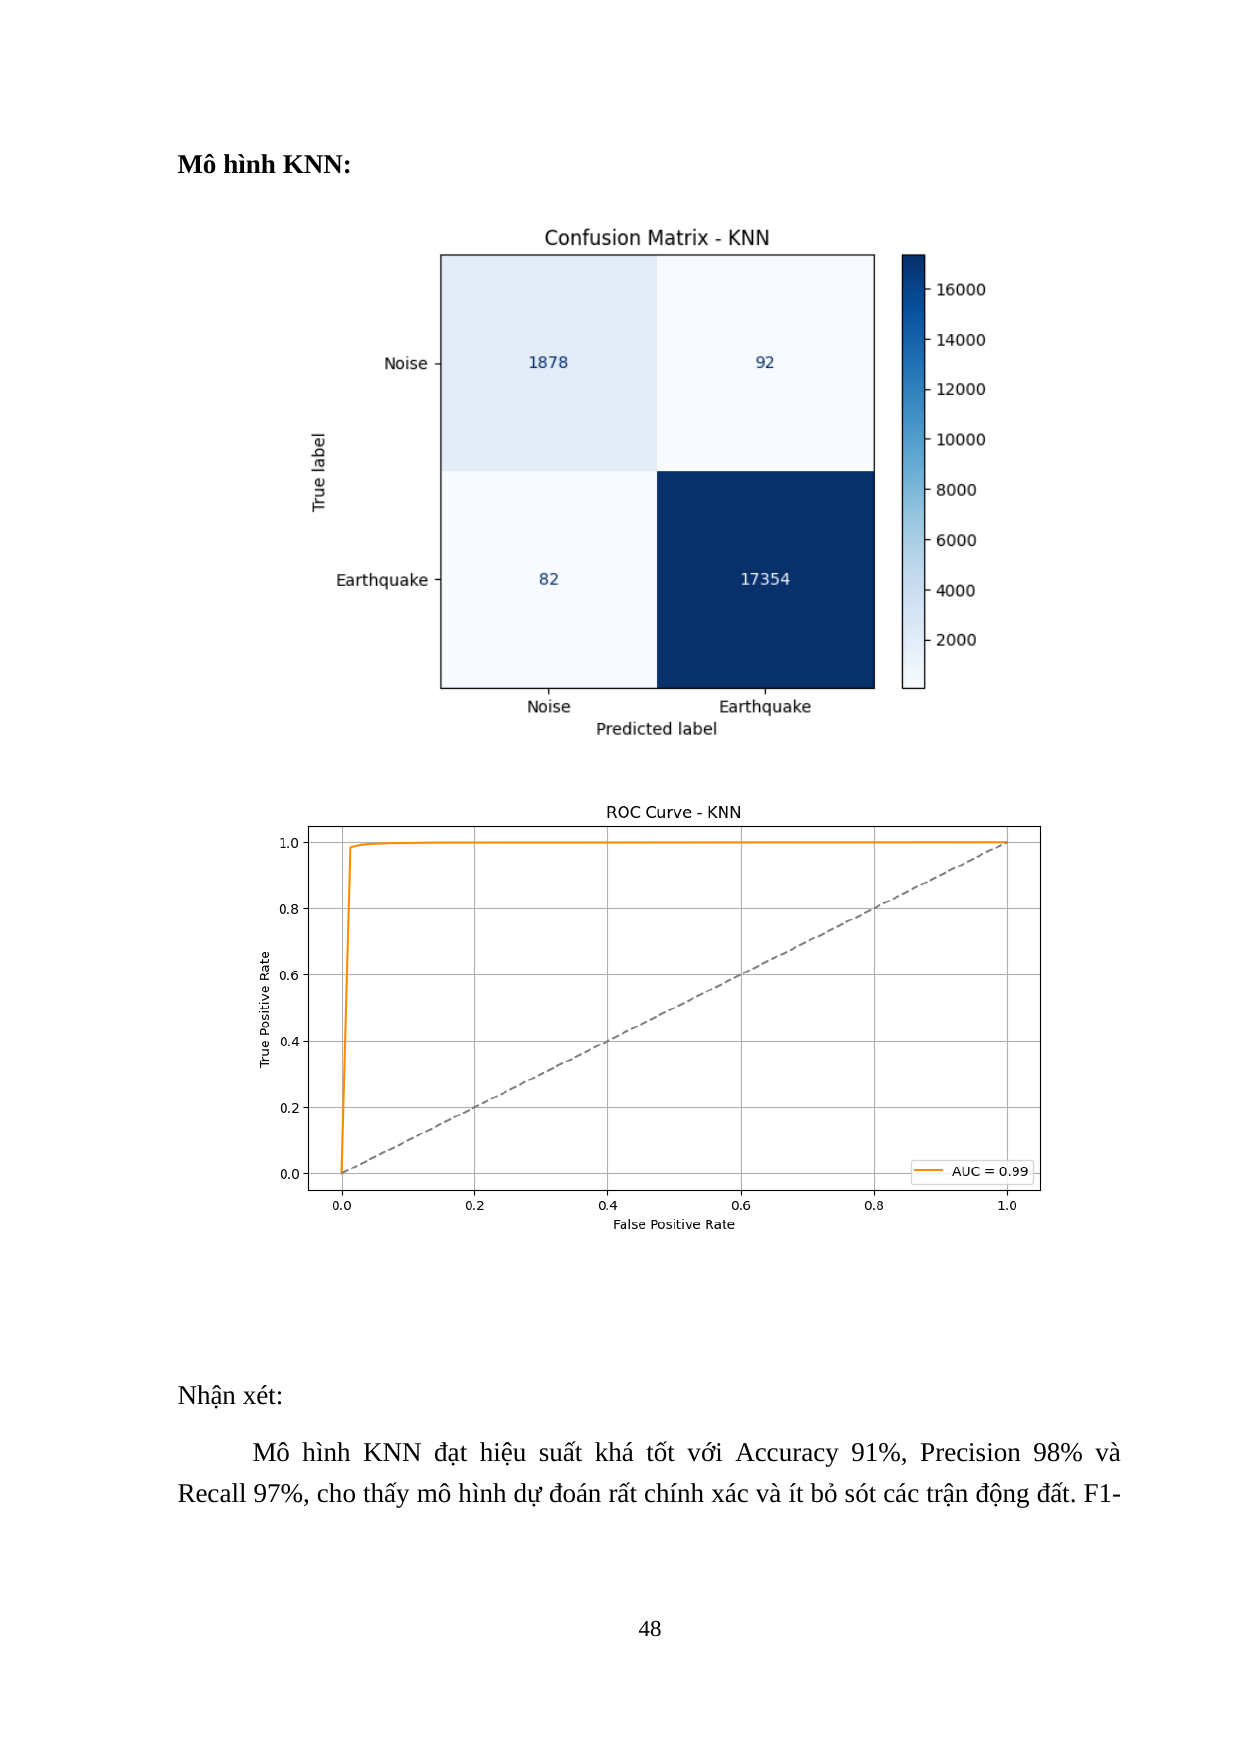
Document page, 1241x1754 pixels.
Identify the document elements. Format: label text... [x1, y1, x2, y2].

text Nhận xét: [177, 1379, 1122, 1411]
text Mô hình KNN: [177, 148, 1122, 179]
picture [301, 217, 998, 750]
picture [250, 795, 1049, 1240]
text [177, 1437, 1122, 1508]
